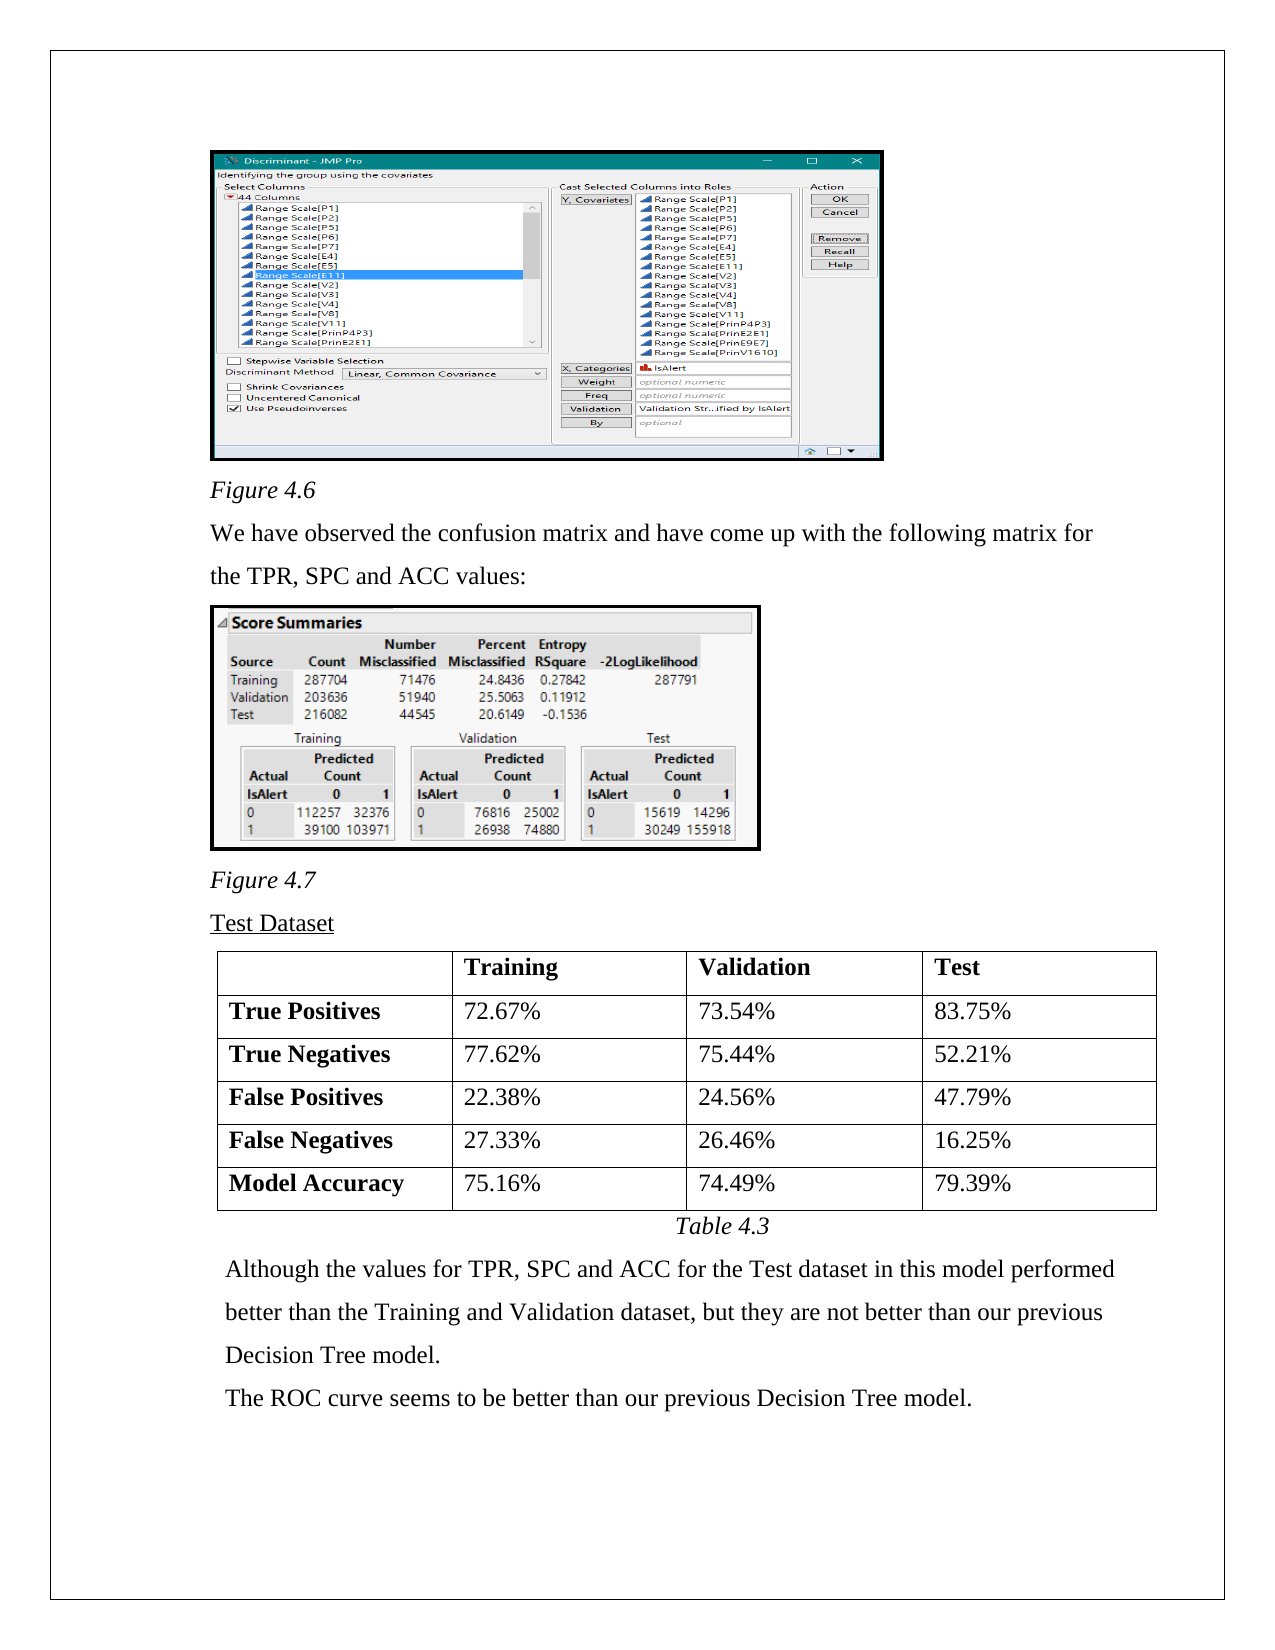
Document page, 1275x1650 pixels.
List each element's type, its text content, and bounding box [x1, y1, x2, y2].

table_cell 24.56% [687, 1082, 922, 1124]
table_cell 73.54% [687, 996, 922, 1038]
table_cell 26.46% [687, 1125, 922, 1167]
table_cell 75.44% [687, 1039, 922, 1081]
table_cell 79.39% [923, 1168, 1156, 1210]
table_header Validation [687, 952, 922, 995]
table_cell 47.79% [923, 1082, 1156, 1124]
table_cell 77.62% [453, 1039, 686, 1081]
text Figure 4.6 [121, 475, 1125, 504]
table_cell False Positives [218, 1082, 452, 1124]
table_cell 72.67% [453, 996, 686, 1038]
table_header [218, 952, 452, 995]
table_cell True Positives [218, 996, 452, 1038]
text Test Dataset [150, 908, 1125, 937]
table_cell 75.16% [453, 1168, 686, 1210]
table_cell Model Accuracy [218, 1168, 452, 1210]
table_header Training [453, 952, 686, 995]
text Table 4.3 [150, 1211, 1125, 1239]
table_cell True Negatives [218, 1039, 452, 1081]
table_cell 52.21% [923, 1039, 1156, 1081]
table_cell 83.75% [923, 996, 1156, 1038]
picture [214, 608, 757, 847]
table_header Test [923, 952, 1156, 995]
picture [214, 154, 880, 458]
table_cell 16.25% [923, 1125, 1156, 1167]
table_cell 27.33% [453, 1125, 686, 1167]
text We have observed the confusion matrix and have come up with the following matrix for the TPR, SPC and ACC values: [210, 518, 1125, 590]
text The ROC curve seems to be better than our previous Decision Tree model. [136, 1383, 1125, 1412]
table_cell 74.49% [687, 1168, 922, 1210]
text Figure 4.7 [121, 865, 1125, 894]
table_cell 22.38% [453, 1082, 686, 1124]
table_cell False Negatives [218, 1125, 452, 1167]
text Although the values for TPR, SPC and ACC for the Test dataset in this model performed better than the Training and Validation dataset, but they are not better than our previous Decision Tree model. [225, 1254, 1125, 1369]
